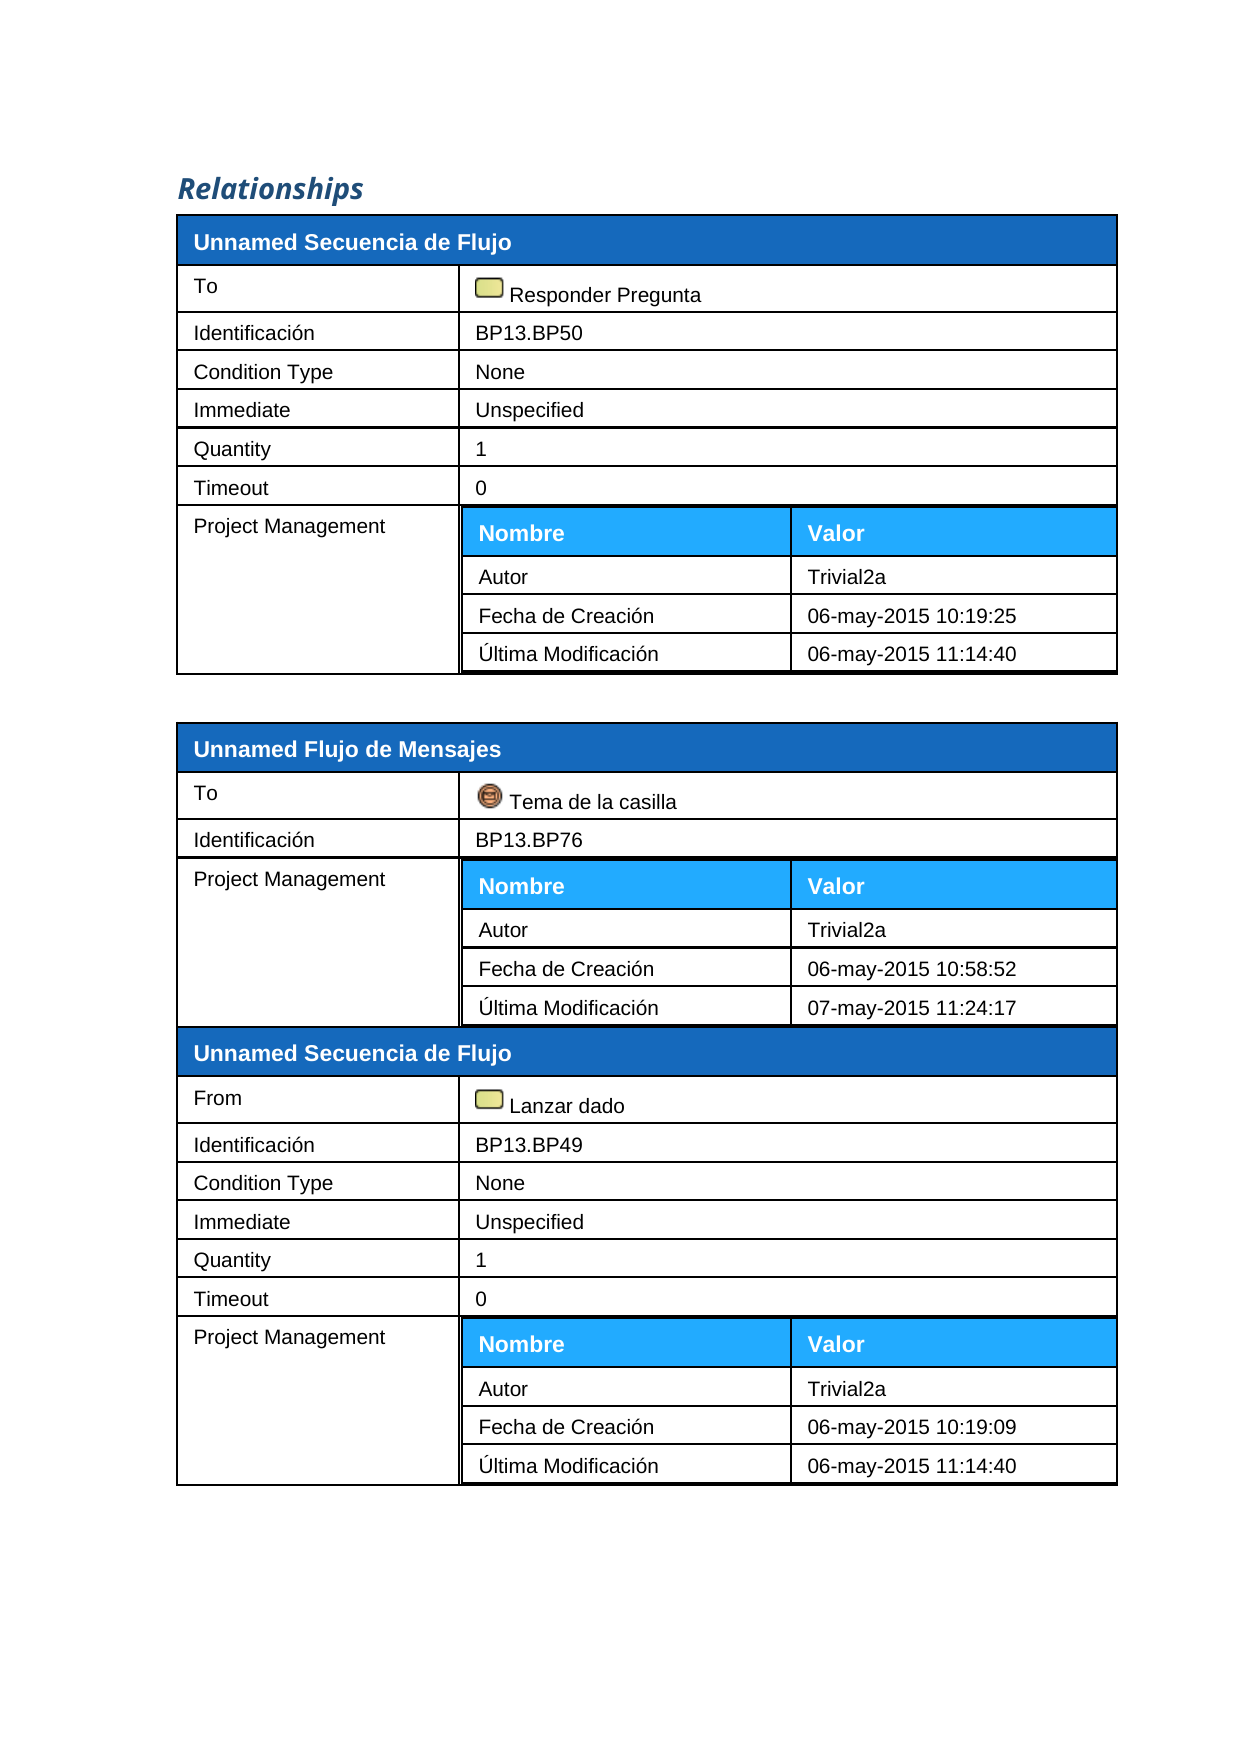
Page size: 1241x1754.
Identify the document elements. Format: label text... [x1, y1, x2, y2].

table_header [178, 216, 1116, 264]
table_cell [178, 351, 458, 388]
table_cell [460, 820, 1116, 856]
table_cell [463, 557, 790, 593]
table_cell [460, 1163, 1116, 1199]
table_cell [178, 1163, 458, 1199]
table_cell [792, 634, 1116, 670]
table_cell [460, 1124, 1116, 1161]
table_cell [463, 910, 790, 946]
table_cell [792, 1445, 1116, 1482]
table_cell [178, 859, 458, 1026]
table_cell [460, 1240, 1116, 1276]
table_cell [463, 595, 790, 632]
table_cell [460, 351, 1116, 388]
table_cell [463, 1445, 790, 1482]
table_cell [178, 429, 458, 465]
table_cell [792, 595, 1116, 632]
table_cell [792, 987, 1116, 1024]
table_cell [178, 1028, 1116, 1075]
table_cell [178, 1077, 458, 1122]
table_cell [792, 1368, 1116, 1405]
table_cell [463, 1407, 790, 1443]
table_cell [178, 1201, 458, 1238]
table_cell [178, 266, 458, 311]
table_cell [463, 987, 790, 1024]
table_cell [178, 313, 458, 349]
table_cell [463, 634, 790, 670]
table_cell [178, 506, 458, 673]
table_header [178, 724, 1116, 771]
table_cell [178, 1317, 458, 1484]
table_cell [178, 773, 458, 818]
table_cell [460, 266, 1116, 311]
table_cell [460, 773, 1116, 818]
picture [475, 274, 504, 303]
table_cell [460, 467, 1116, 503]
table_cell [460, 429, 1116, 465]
picture [475, 1085, 504, 1114]
picture [475, 781, 504, 810]
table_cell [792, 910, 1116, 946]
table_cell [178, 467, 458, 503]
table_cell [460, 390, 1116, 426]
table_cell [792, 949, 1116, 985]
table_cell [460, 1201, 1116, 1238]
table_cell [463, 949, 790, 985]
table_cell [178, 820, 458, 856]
subtitle Relationships [177, 168, 1063, 208]
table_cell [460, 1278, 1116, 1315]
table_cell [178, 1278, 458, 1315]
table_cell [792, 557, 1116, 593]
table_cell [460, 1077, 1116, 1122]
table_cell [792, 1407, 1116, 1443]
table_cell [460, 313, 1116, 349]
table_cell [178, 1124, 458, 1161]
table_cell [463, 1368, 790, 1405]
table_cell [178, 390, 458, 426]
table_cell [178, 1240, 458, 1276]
